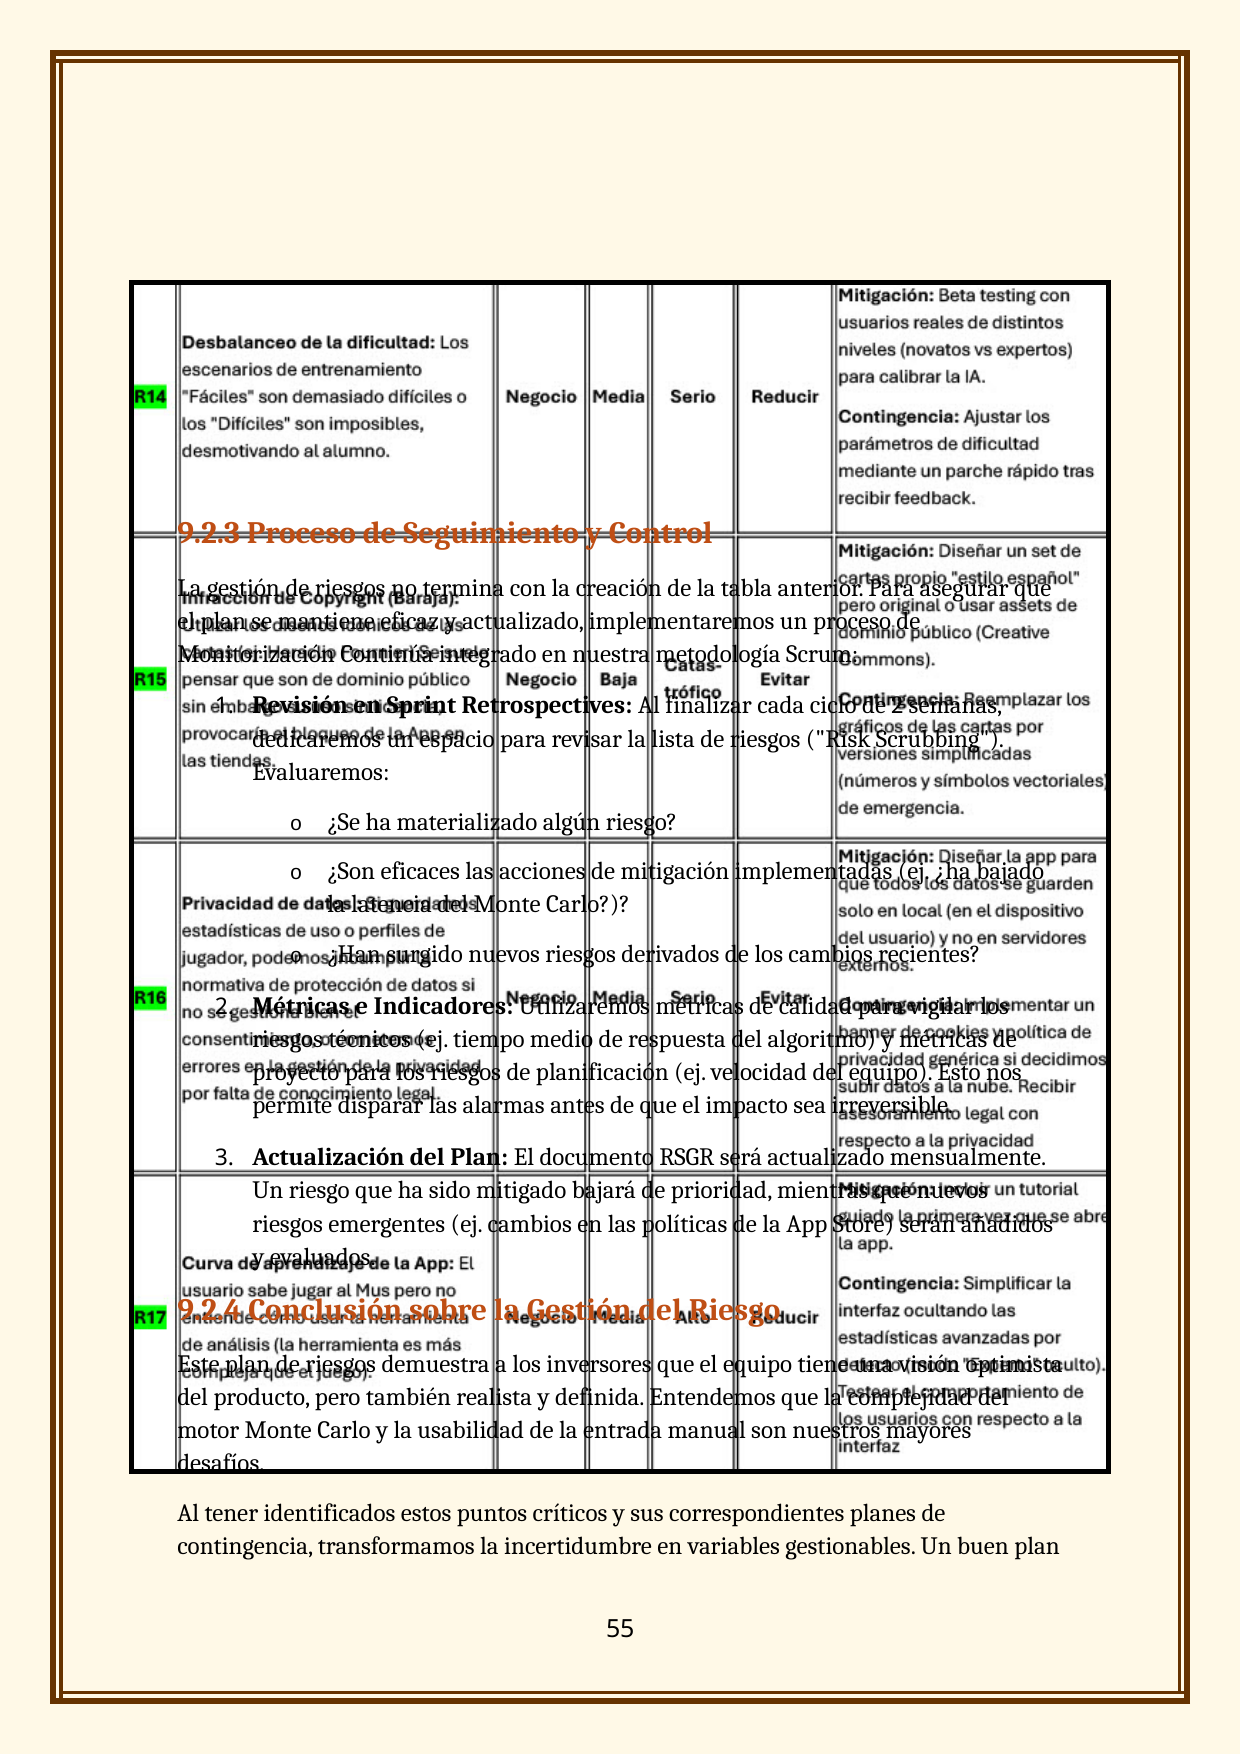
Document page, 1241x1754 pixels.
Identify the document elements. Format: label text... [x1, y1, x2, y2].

text Este plan de riesgos demuestra a los inversores que el equipo tiene una visión optimista del producto, pero también realista y definida. Entendemos que la complejidad del motor Monte Carlo y la usabilidad de la entrada manual son nuestros mayores desafíos. [177, 1350, 1063, 1478]
list Métricas e Indicadores: Utilizaremos métricas de calidad para vigilar los riesgos técnicos (ej. tiempo medio de respuesta del algoritmo) y métricas de proyecto para los riesgos de planificación (ej. velocidad del equipo). Esto nos permite disparar las alarmas antes de que el impacto sea irreversible. [214, 990, 1063, 1120]
picture [134, 285, 1106, 1469]
list ¿Se ha materializado algún riesgo? [289, 808, 1063, 836]
text 9.2.4 Conclusión sobre la Gestión del Riesgo [177, 1292, 1063, 1328]
text La gestión de riesgos no termina con la creación de la tabla anterior. Para asegurar que el plan se mantiene eficaz y actualizado, implementaremos un proceso de Monitorización Continúa integrado en nuestra metodología Scrum: [177, 574, 1063, 668]
text 9.2.3 Proceso de Seguimiento y Control [177, 516, 1063, 552]
list Actualización del Plan: El documento RSGR será actualizado mensualmente. Un riesgo que ha sido mitigado bajará de prioridad, mientras que nuevos riesgos emergentes (ej. cambios en las políticas de la App Store) serán añadidos y evaluados. [214, 1141, 1063, 1271]
list ¿Son eficaces las acciones de mitigación implementadas (ej. ¿ha bajado la latencia del Monte Carlo?)? [289, 857, 1063, 919]
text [177, 1499, 1063, 1561]
list Revisión en Sprint Retrospectives: Al finalizar cada ciclo de 2 semanas, dedicaremos un espacio para revisar la lista de riesgos ("Risk Scrubbing"). Evaluaremos: [214, 689, 1063, 787]
list ¿Han surgido nuevos riesgos derivados de los cambios recientes? [289, 940, 1063, 969]
